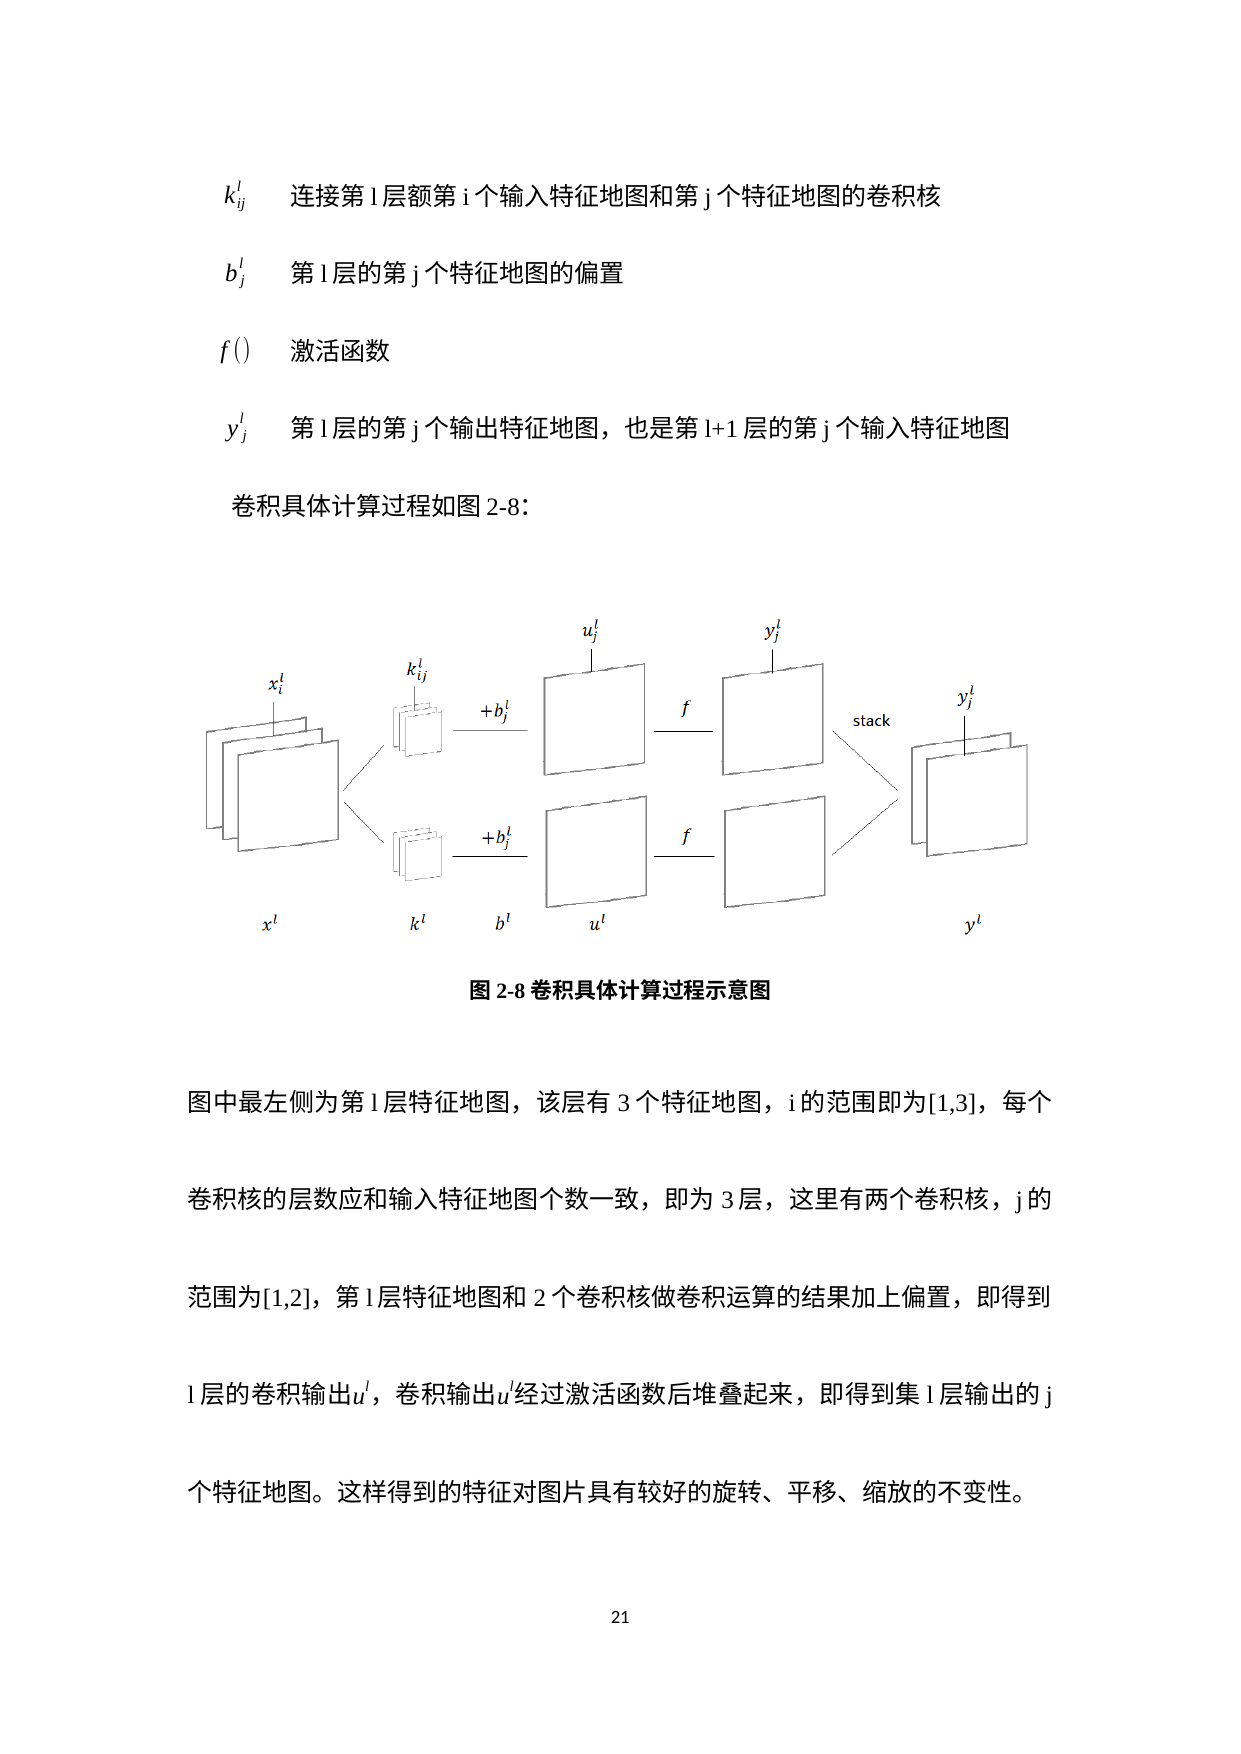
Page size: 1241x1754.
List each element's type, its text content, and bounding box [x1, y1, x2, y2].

picture [187, 602, 1053, 940]
text 图 2-8 卷积具体计算过程示意图 [187, 973, 1053, 1005]
table_cell 激活函数 [279, 317, 1052, 394]
text 图中最左侧为第l层特征地图，该层有3个特征地图，i的范围即为[1,3]，每个卷积核的层数应和输入特征地图个数一致，即为3层，这里有两个卷积核，j的范围为[1,2]，第l层特征地图和2个卷积核做卷积运算的结果加上偏置，即得到l层的卷积输出，卷积输出经过激活函数后堆叠起来，即得到集l层输出的j个特征地图。这样得到的特征对图片具有较好的旋转、平移、缩放的不变性。 [187, 1068, 1053, 1523]
table_cell 第l层的第j个特征地图的偏置 [279, 240, 1052, 317]
table_cell [191, 395, 279, 472]
table_cell 第l层的第j个输出特征地图，也是第l+1层的第j个输入特征地图 [279, 395, 1052, 472]
table_cell 连接第l层额第i个输入特征地图和第j个特征地图的卷积核 [279, 162, 1052, 239]
table_cell [191, 162, 279, 239]
text 卷积具体计算过程如图2-8： [187, 472, 1053, 537]
table_cell [191, 317, 279, 394]
table_cell [191, 240, 279, 317]
